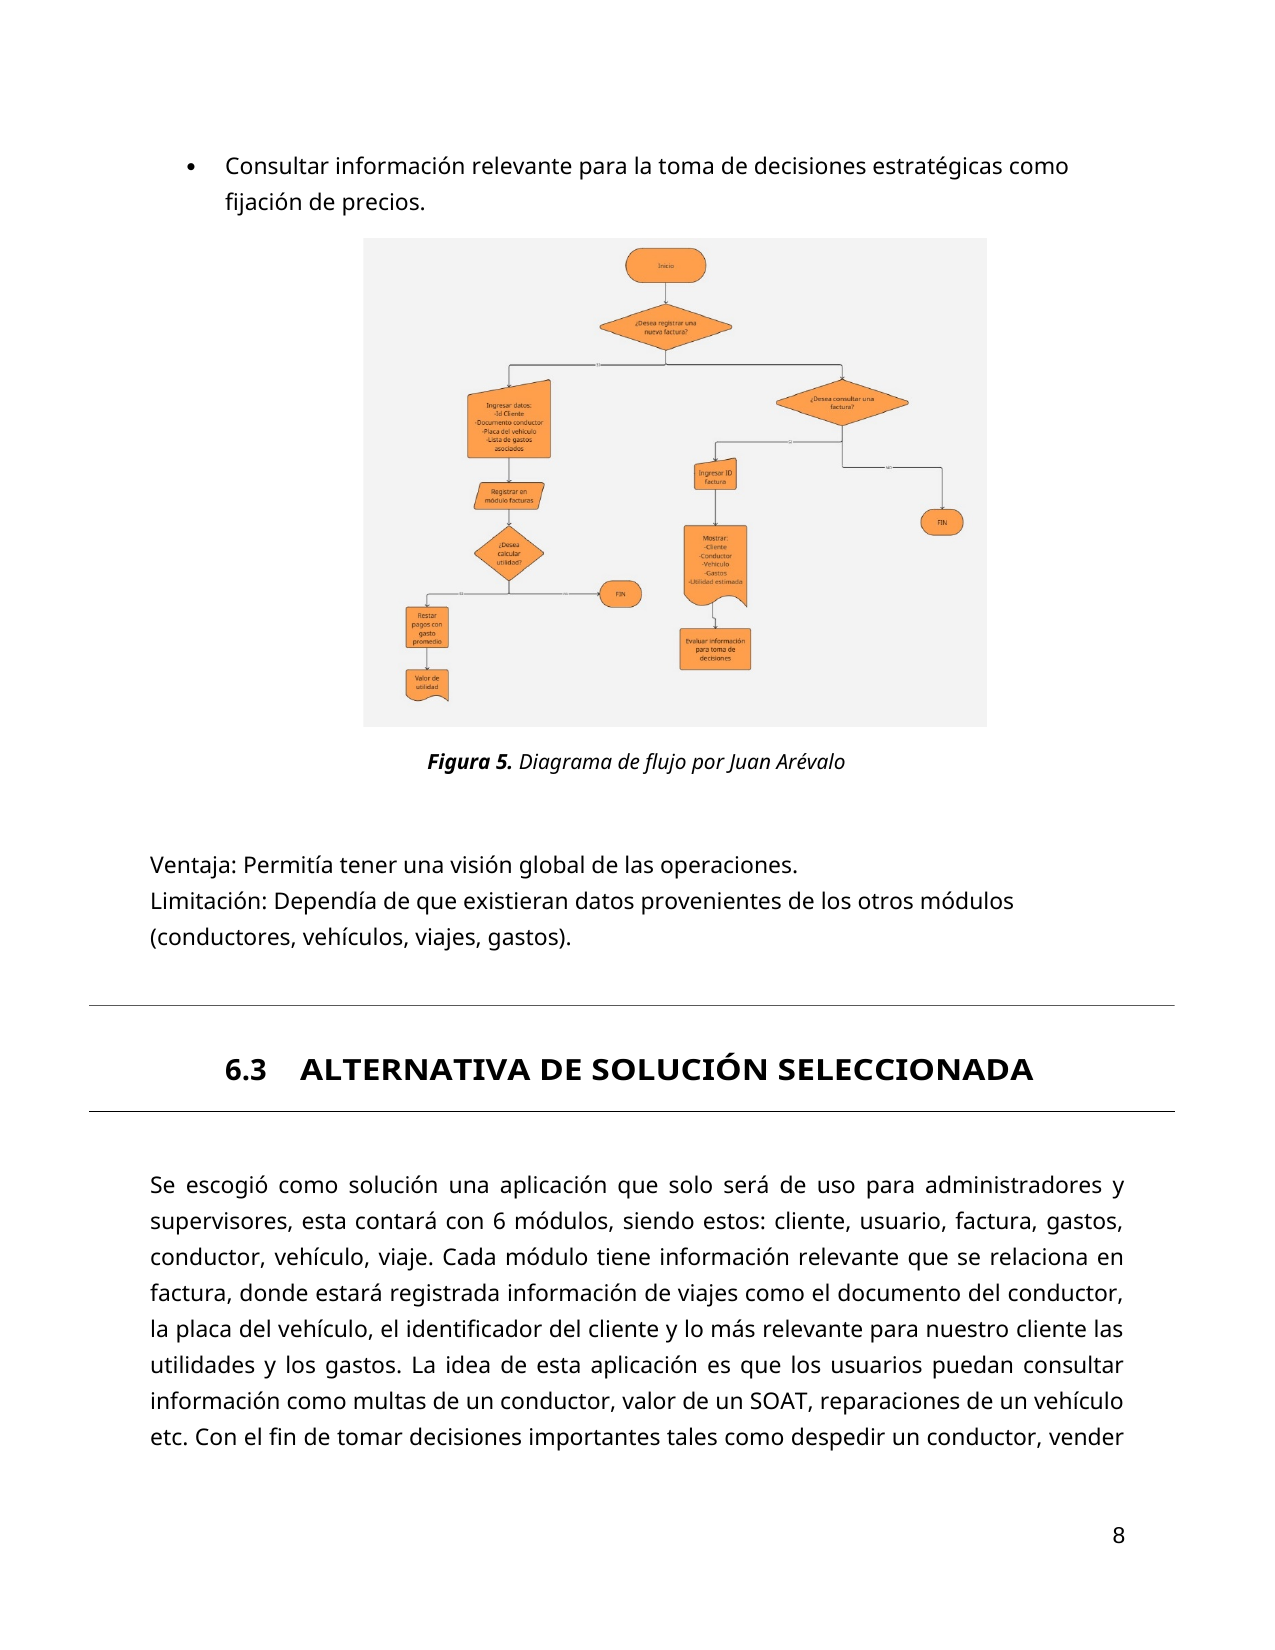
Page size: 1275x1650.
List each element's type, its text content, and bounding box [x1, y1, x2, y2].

text Figura 5. Diagrama de flujo por Juan Arévalo [150, 747, 1125, 776]
list ALTERNATIVA DE SOLUCIÓN SELECCIONADA [225, 1050, 1125, 1089]
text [150, 1169, 1125, 1452]
text Ventaja: Permitía tener una visión global de las operaciones. Limitación: Dependía de que existieran datos provenientes de los otros módulos (conductores, vehículos, viajes, gastos). [150, 849, 1125, 952]
picture [363, 238, 987, 727]
list Consultar información relevante para la toma de decisiones estratégicas como fijación de precios. [187, 150, 1125, 217]
